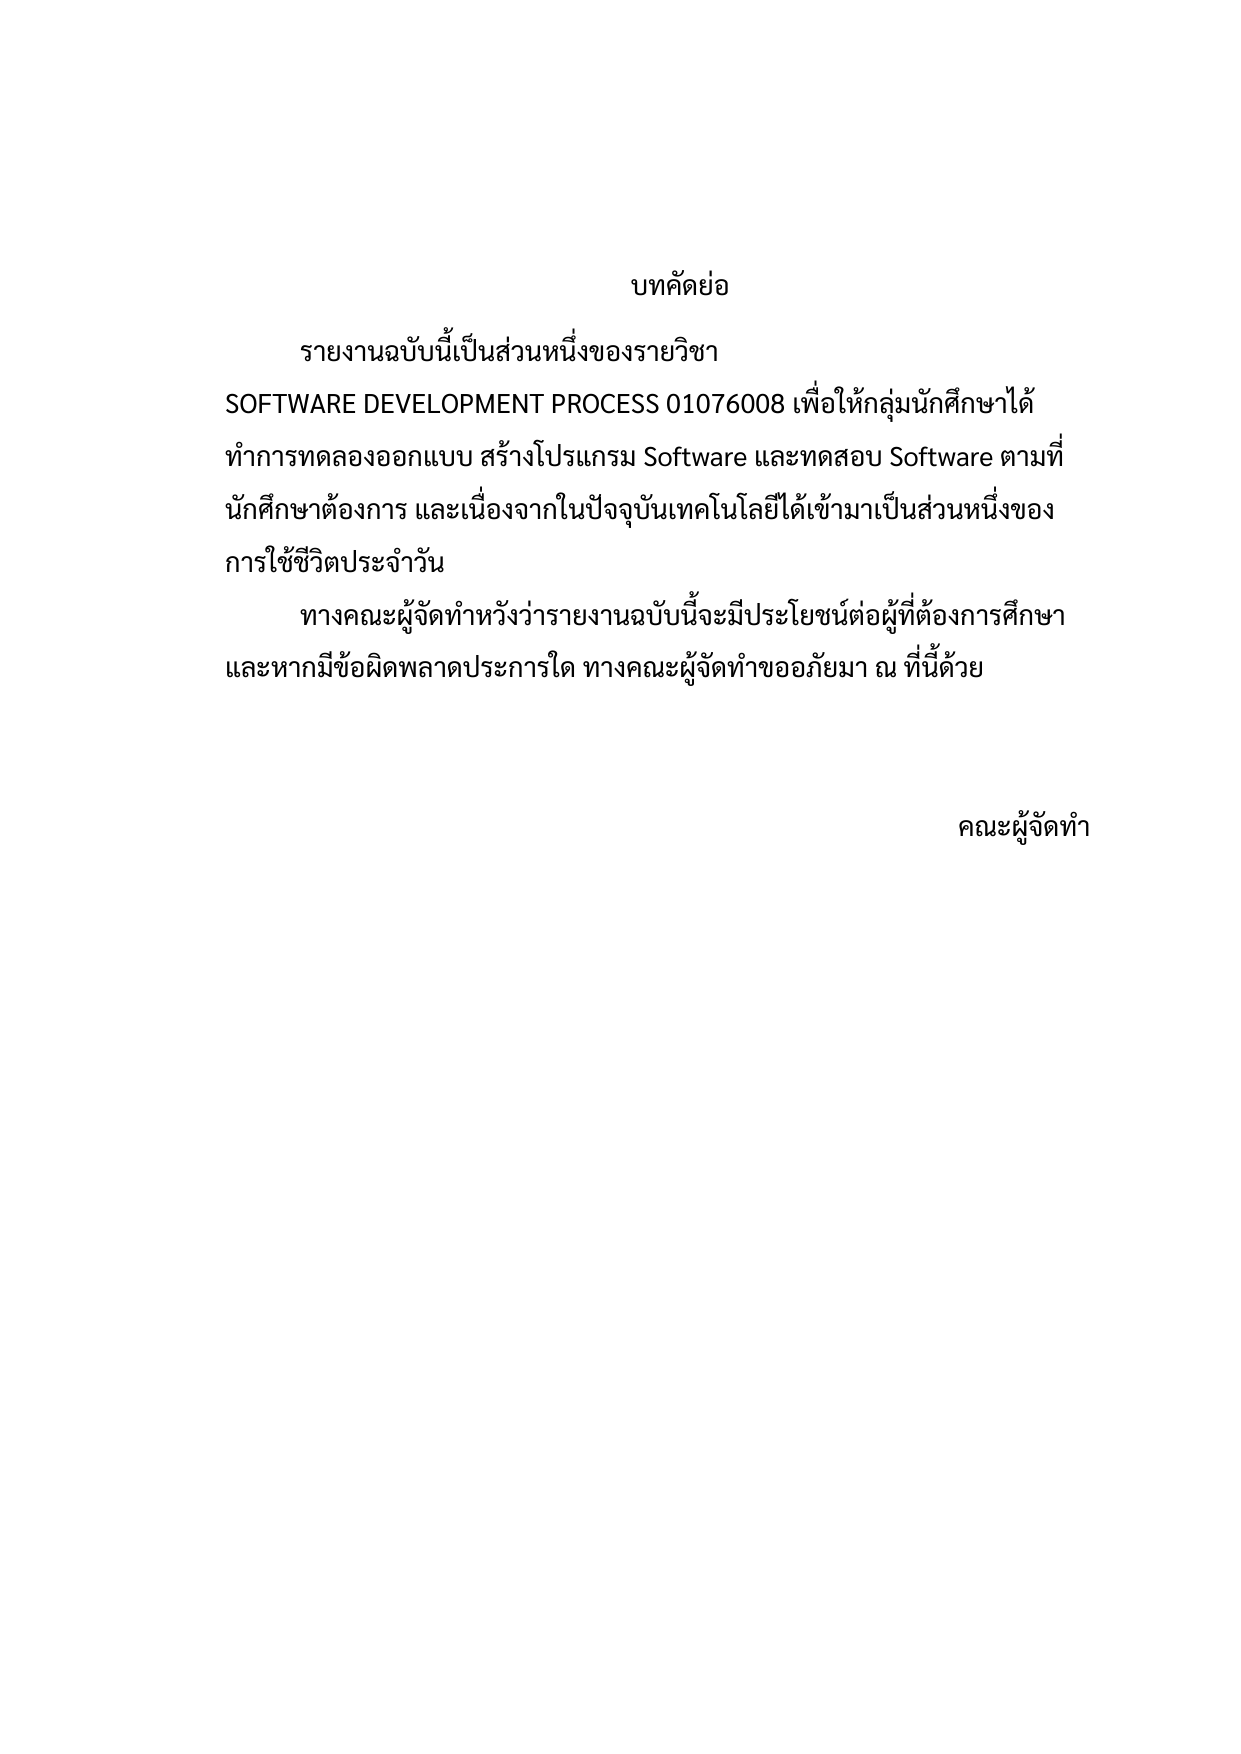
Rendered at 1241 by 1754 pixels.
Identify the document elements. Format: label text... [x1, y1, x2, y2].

subtitle บทคัดย่อ [270, 267, 1090, 302]
text ทางคณะผู้จัดทำหวังว่ารายงานฉบับนี้จะมีประโยชน์ต่อผู้ที่ต้องการศึกษาและหากมีข้อผิดพลาดประการใด ทางคณะผู้จัดทำขออภัยมา ณ ที่นี้ด้วย [225, 596, 1090, 684]
text คณะผู้จัดทำ [225, 807, 1090, 842]
text รายงานฉบับนี้เป็นส่วนหนึ่งของรายวิชา SOFTWARE DEVELOPMENT PROCESS 01076008 เพื่อให้กลุ่มนักศึกษาได้ทำการทดลองออกแบบ สร้างโปรแกรม Software และทดสอบ Software ตามที่นักศึกษาต้องการ และเนื่องจากในปัจจุบันเทคโนโลยีได้เข้ามาเป็นส่วนหนึ่งของการใช้ชีวิตประจำวัน [225, 332, 1090, 578]
